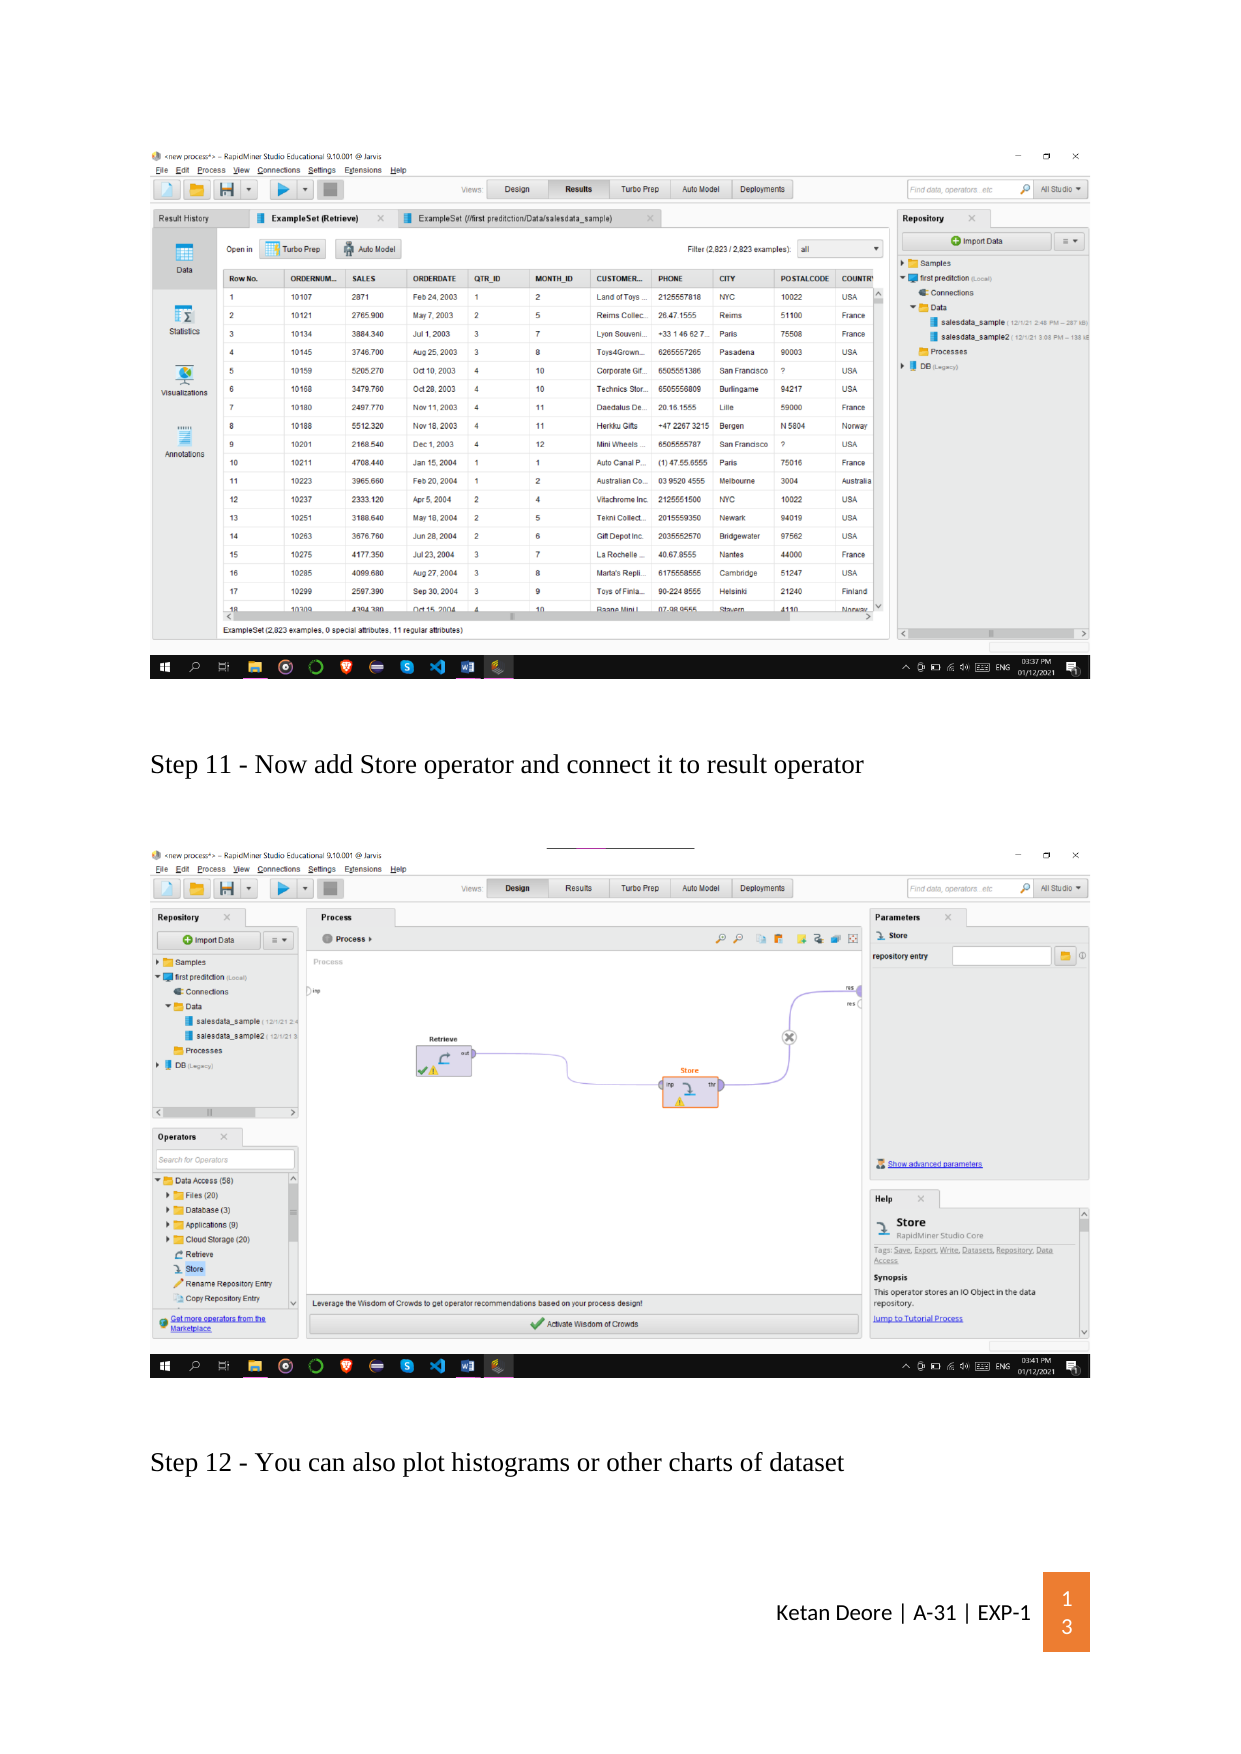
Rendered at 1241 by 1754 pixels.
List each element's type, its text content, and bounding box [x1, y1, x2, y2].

picture [150, 848, 1091, 1378]
picture [150, 150, 1091, 679]
text Step 12 - You can also plot histograms or other charts of dataset [150, 1446, 1090, 1477]
text Step 11 - Now add Store operator and connect it to result operator [150, 748, 1090, 779]
